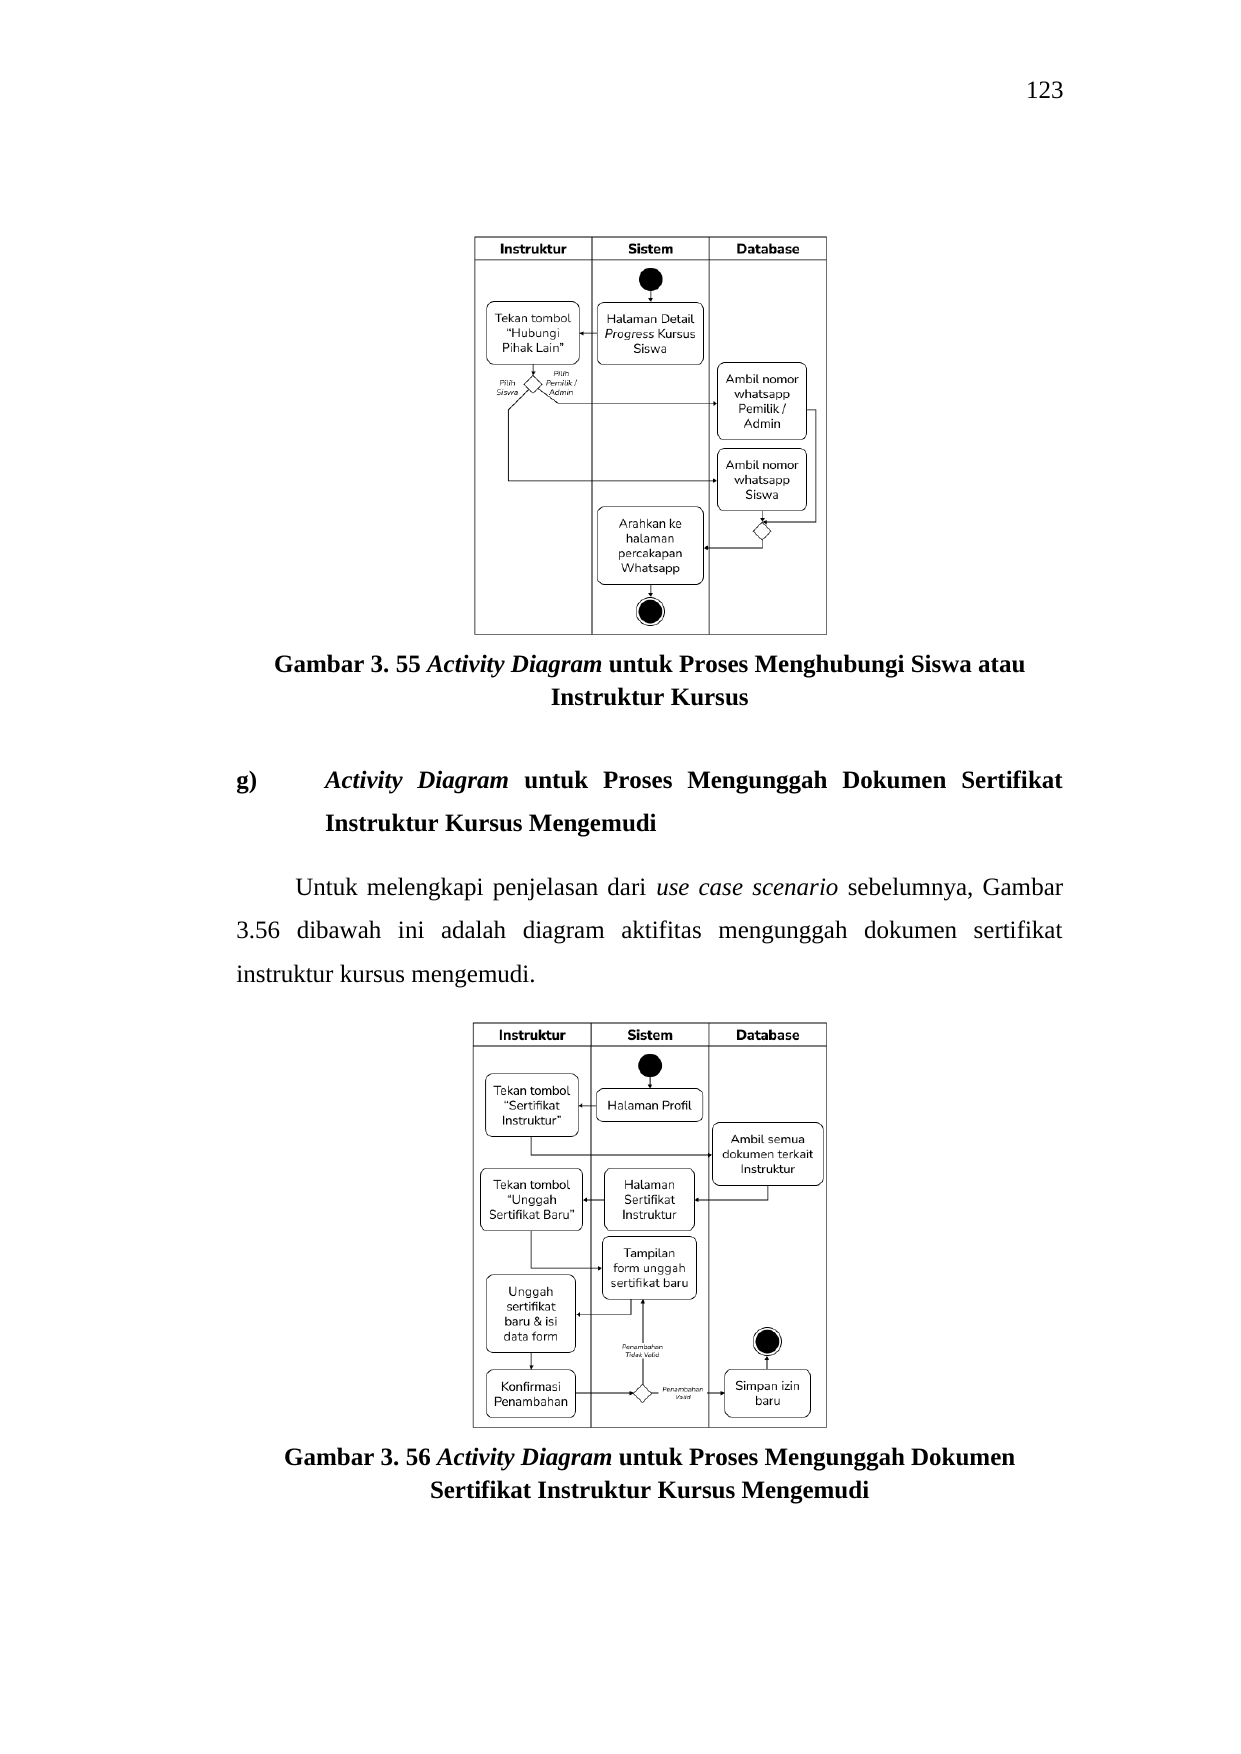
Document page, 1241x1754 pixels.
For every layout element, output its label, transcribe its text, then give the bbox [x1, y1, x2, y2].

picture [472, 236, 827, 635]
text Untuk melengkapi penjelasan dari use case scenario sebelumnya, Gambar 3.56 dibawah ini adalah diagram aktifitas mengunggah dokumen sertifikat instruktur kursus mengemudi. [236, 872, 1063, 987]
text Gambar 3. Activity Diagram untuk Proses Menghubungi Siswa atau Instruktur Kursus [236, 649, 1063, 711]
text Gambar 3. Activity Diagram untuk Proses Mengunggah Dokumen Sertifikat Instruktur Kursus Mengemudi [236, 1442, 1063, 1504]
picture [472, 1022, 827, 1428]
subtitle Activity Diagram untuk Proses Mengunggah Dokumen Sertifikat Instruktur Kursus Mengemudi [236, 765, 1063, 837]
